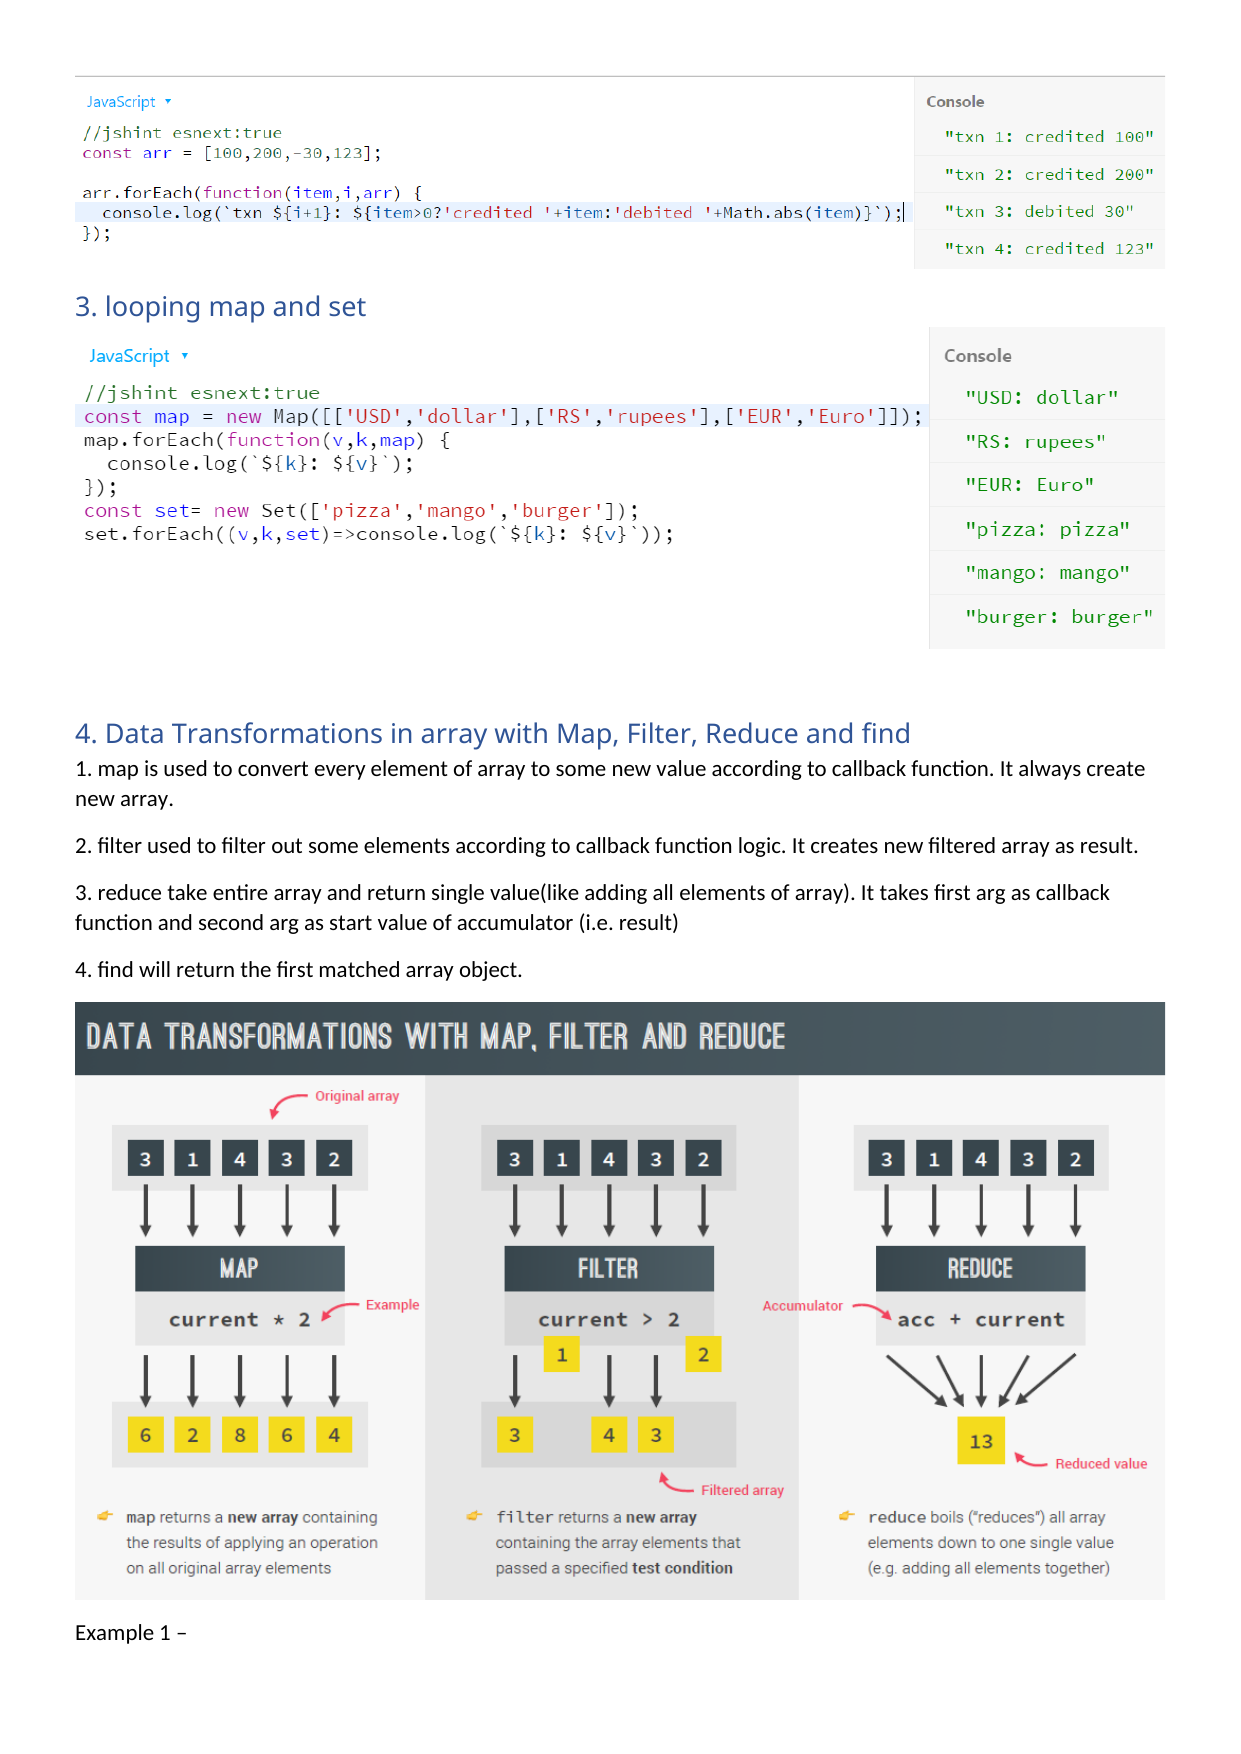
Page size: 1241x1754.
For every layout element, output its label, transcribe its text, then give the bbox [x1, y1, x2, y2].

text 3. reduce take entire array and return single value(like adding all elements of array). It takes first arg as callback function and second arg as start value of accumulator (i.e. result) [75, 878, 1165, 936]
subtitle 3. looping map and set [75, 288, 1165, 324]
text 4. find will return the first matched array object. [75, 955, 1165, 983]
text Example 1 – [75, 1618, 1165, 1646]
text 2. filter used to filter out some elements according to callback function logic. It creates new filtered array as result. [75, 831, 1165, 859]
subtitle 4. Data Transformations in array with Map, Filter, Reduce and find [75, 714, 1165, 751]
picture [75, 75, 1166, 269]
picture [75, 327, 1166, 649]
picture [75, 1002, 1166, 1600]
text 1. map is used to convert every element of array to some new value according to callback function. It always create new array. [75, 754, 1165, 812]
